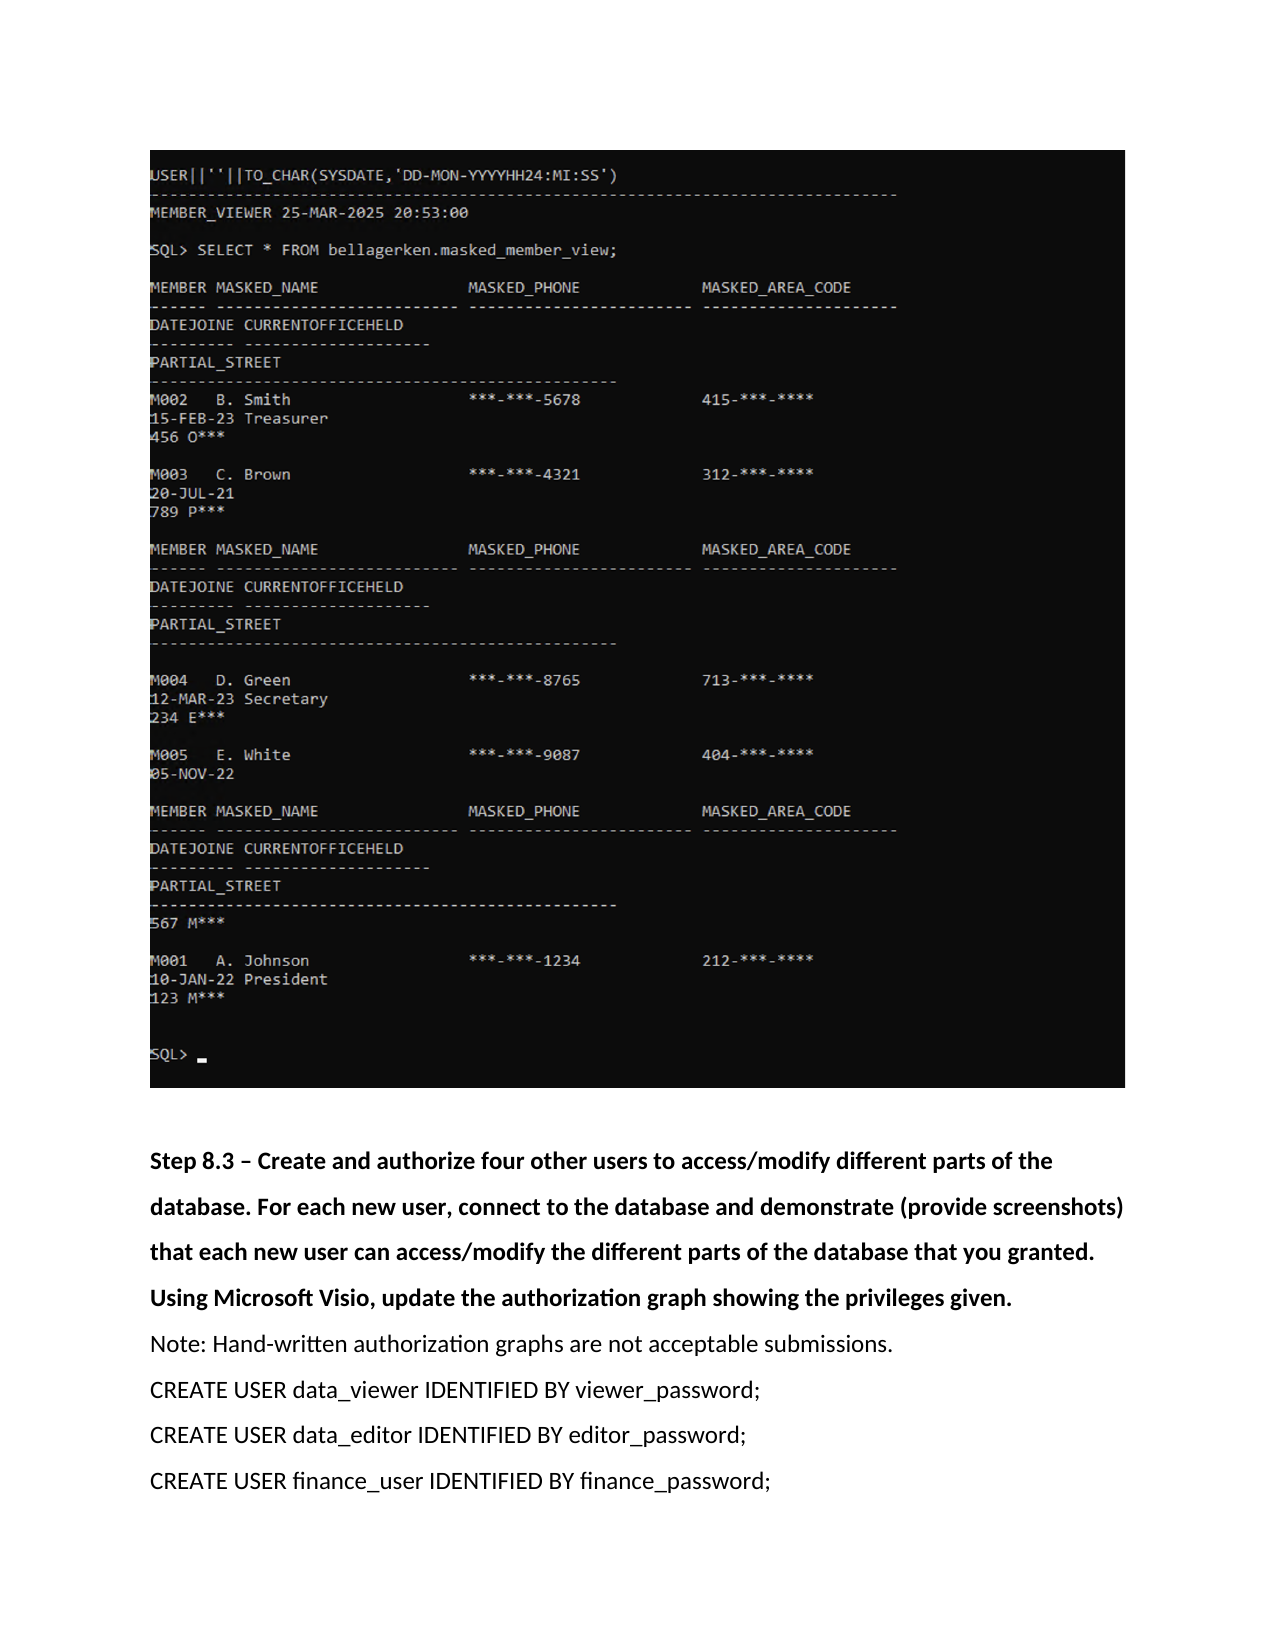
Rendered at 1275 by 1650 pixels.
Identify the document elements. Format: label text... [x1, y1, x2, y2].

text Note: Hand-written authorization graphs are not acceptable submissions. [150, 1328, 1125, 1358]
text CREATE USER data_editor IDENTIFIED BY editor_password; [150, 1419, 1125, 1450]
text Step 8.3 – Create and authorize four other users to access/modify different parts of the database. For each new user, connect to the database and demonstrate (provide screenshots) that each new user can access/modify the different parts of the database that you granted. Using Microsoft Visio, update the authorization graph showing the privileges given. [150, 1145, 1125, 1313]
picture [150, 150, 1125, 1088]
text CREATE USER finance_user IDENTIFIED BY finance_password; [150, 1465, 1125, 1496]
text CREATE USER data_viewer IDENTIFIED BY viewer_password; [150, 1374, 1125, 1404]
